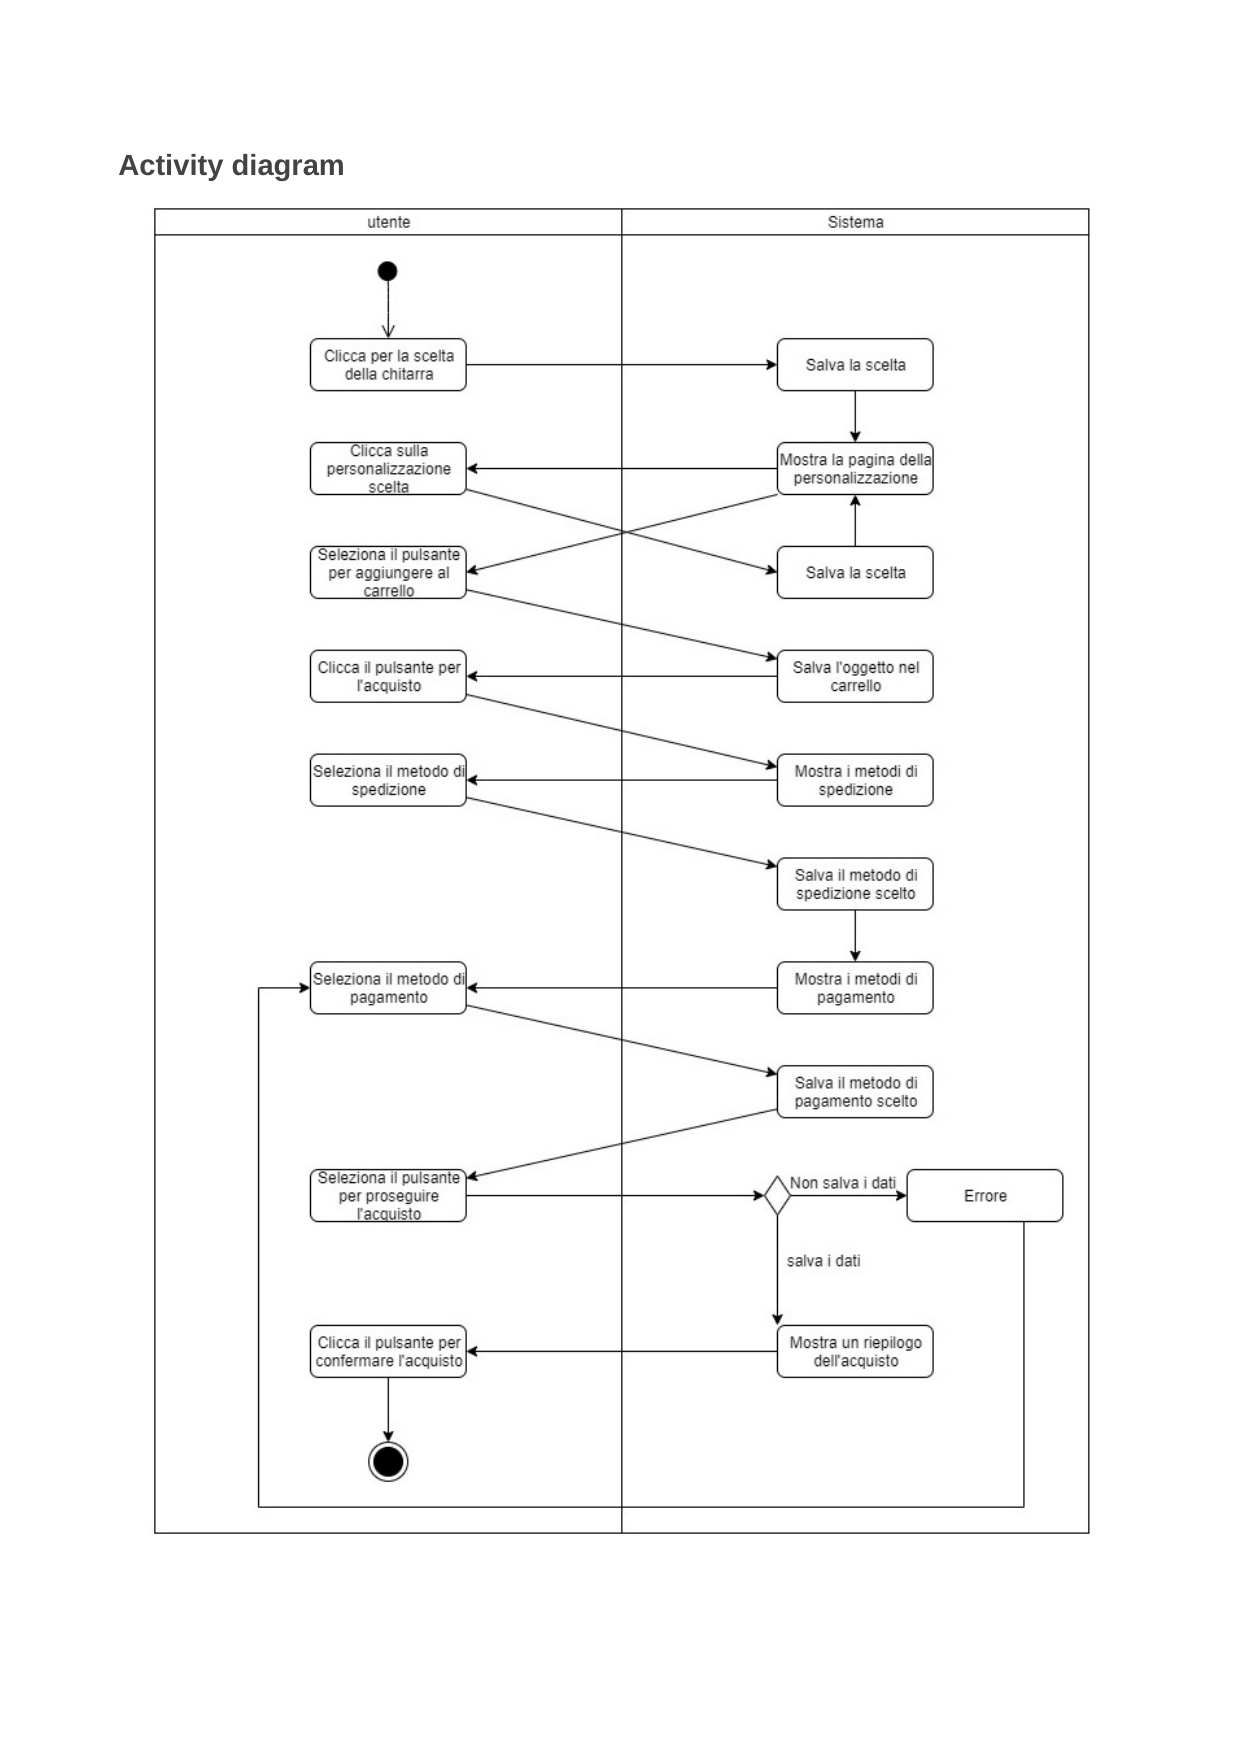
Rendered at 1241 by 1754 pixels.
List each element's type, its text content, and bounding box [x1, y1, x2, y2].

text Activity diagram [118, 148, 1122, 185]
picture [118, 185, 1122, 1569]
